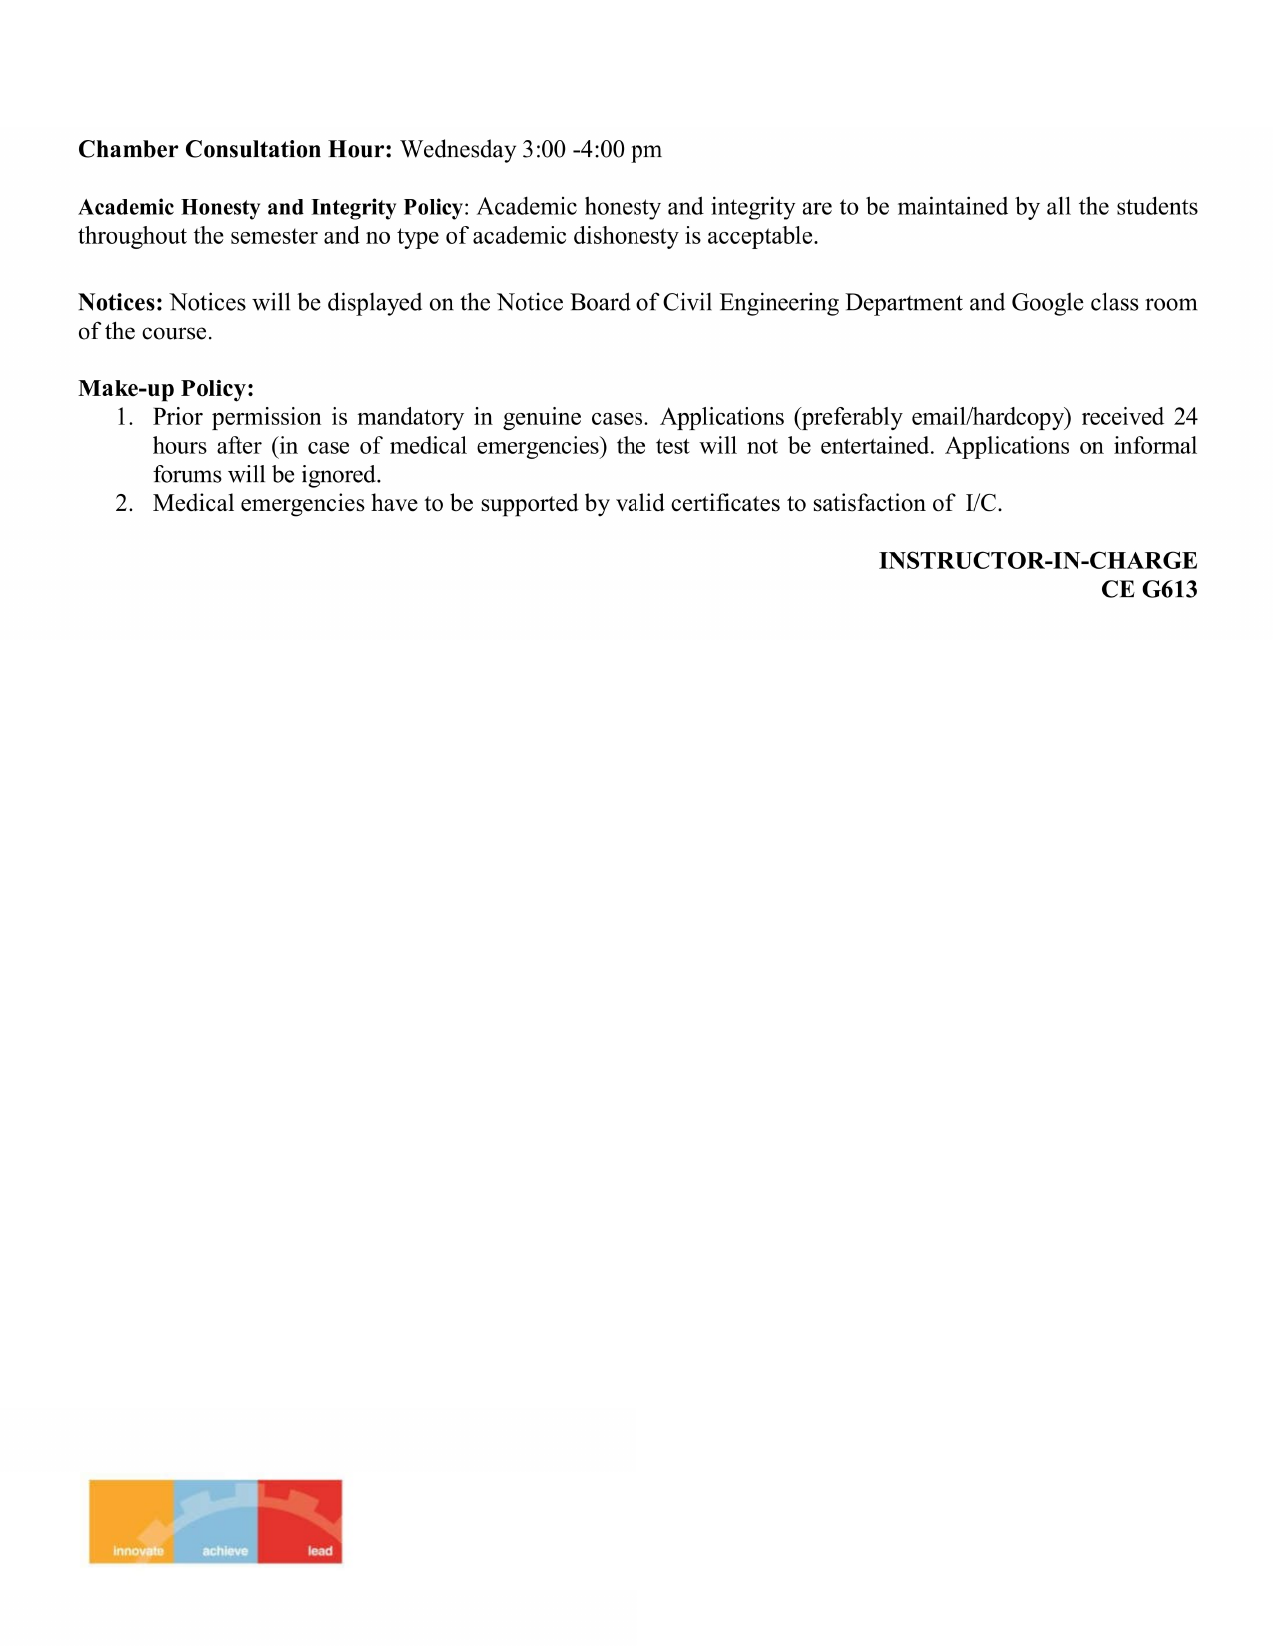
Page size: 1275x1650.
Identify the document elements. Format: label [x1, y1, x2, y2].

picture [0, 127, 1273, 640]
picture [0, 1408, 637, 1646]
